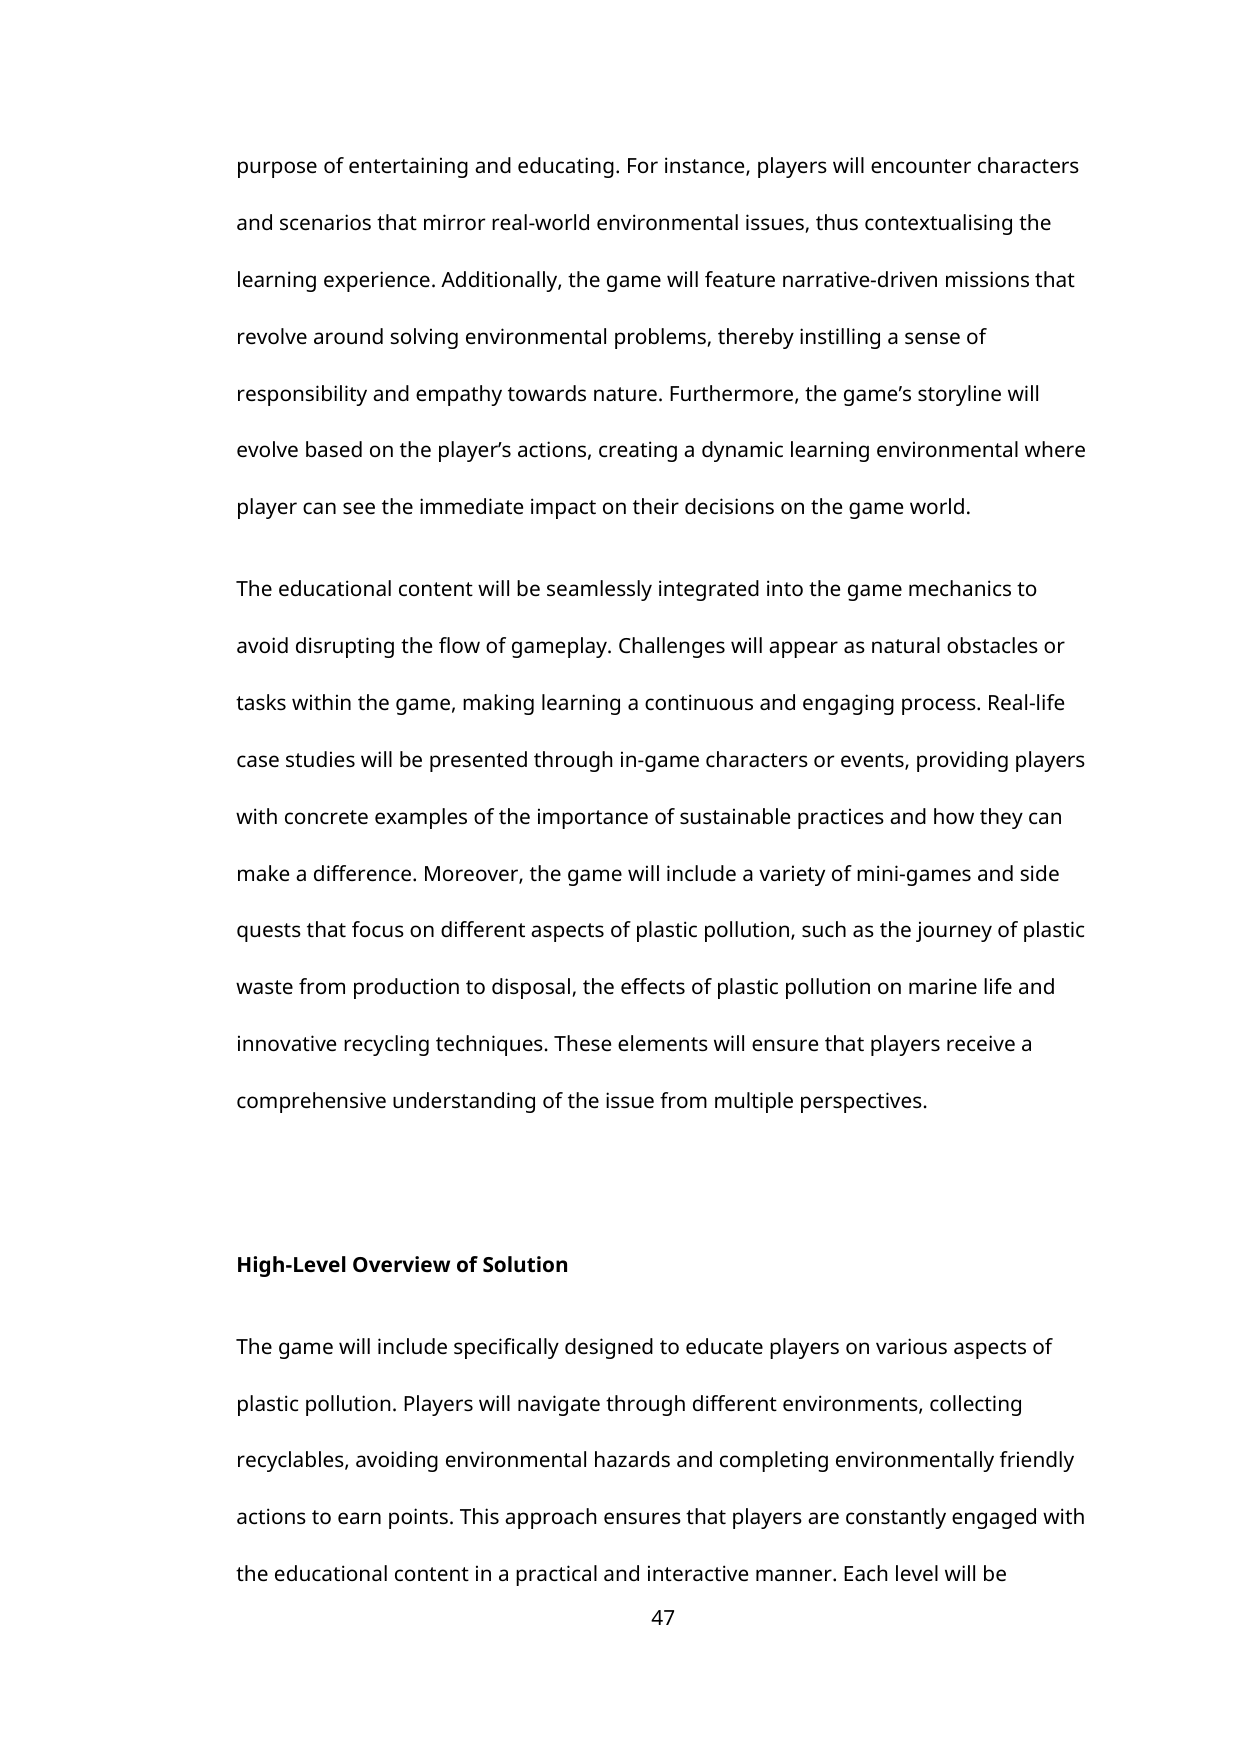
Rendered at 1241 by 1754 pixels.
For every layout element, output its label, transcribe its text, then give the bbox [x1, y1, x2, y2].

text The educational content will be seamlessly integrated into the game mechanics to avoid disrupting the flow of gameplay. Challenges will appear as natural obstacles or tasks within the game, making learning a continuous and engaging process. Real-life case studies will be presented through in-game characters or events, providing players with concrete examples of the importance of sustainable practices and how they can make a difference. Moreover, the game will include a variety of mini-games and side quests that focus on different aspects of plastic pollution, such as the journey of plastic waste from production to disposal, the effects of plastic pollution on marine life and innovative recycling techniques. These elements will ensure that players receive a comprehensive understanding of the issue from multiple perspectives. [236, 574, 1090, 1115]
text High-Level Overview of Solution [236, 1250, 1090, 1278]
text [236, 1332, 1090, 1588]
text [236, 151, 1090, 521]
